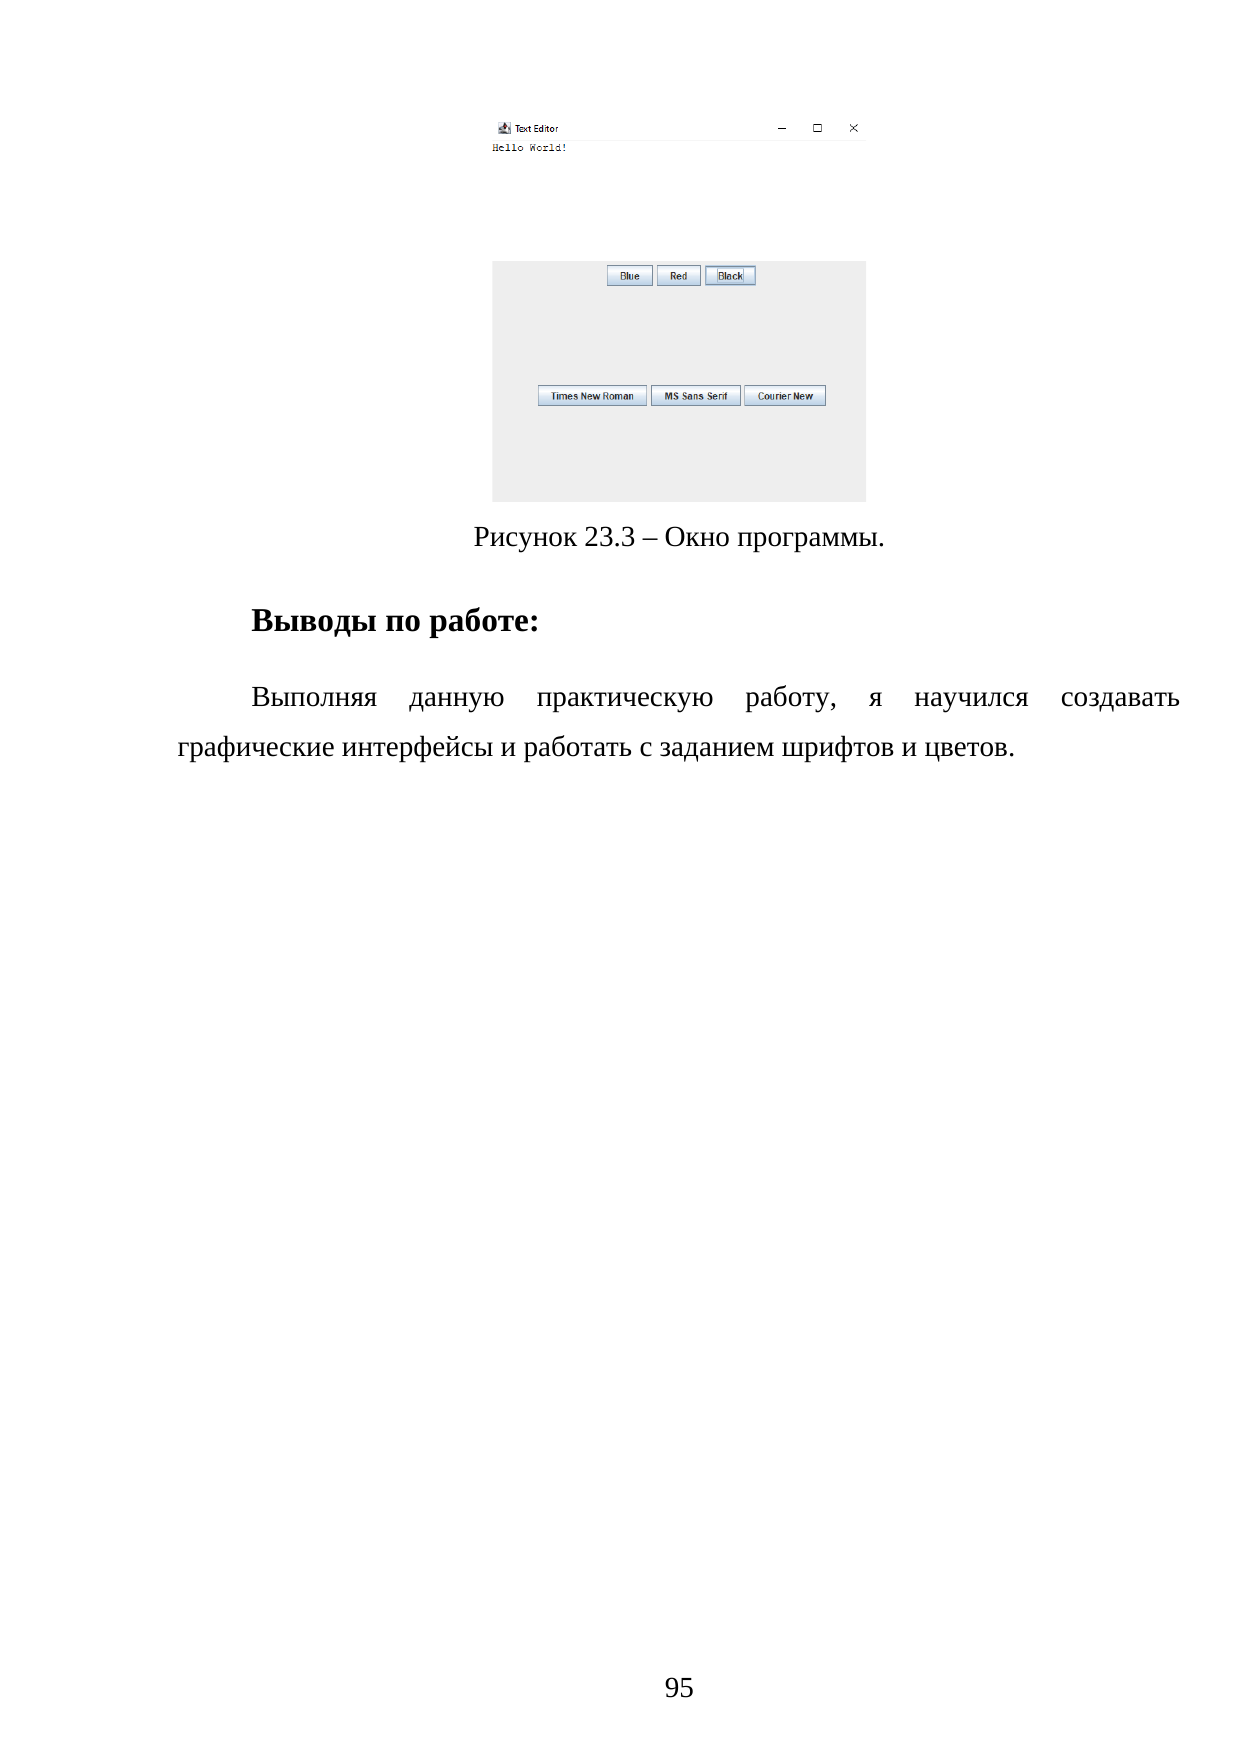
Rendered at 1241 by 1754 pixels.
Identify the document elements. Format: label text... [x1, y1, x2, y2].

text Выводы по работе: [251, 600, 1181, 639]
text Выполняя данную практическую работу, я научился создавать графические интерфейсы и работать с заданием шрифтов и цветов. [177, 679, 1181, 762]
picture [492, 118, 867, 502]
text Рисунок 23.3 – Окно программы. [177, 519, 1181, 552]
